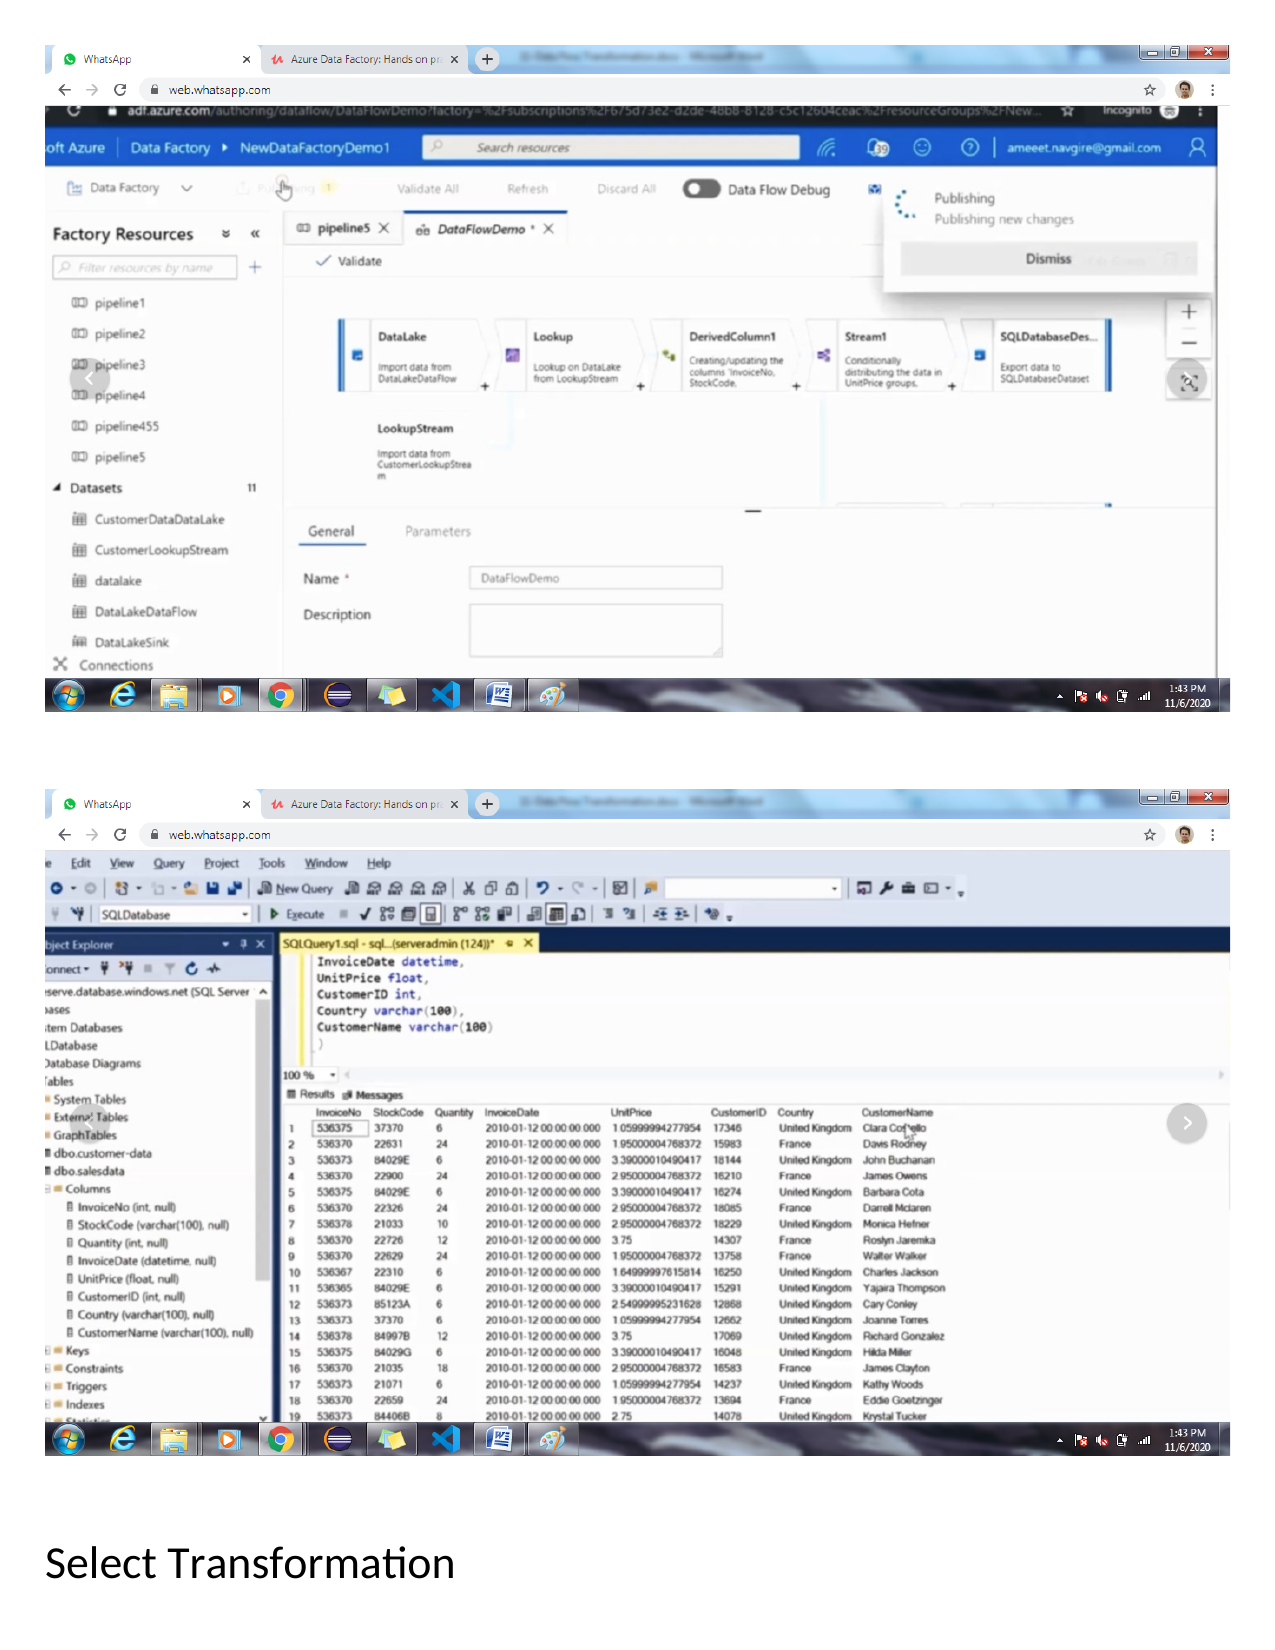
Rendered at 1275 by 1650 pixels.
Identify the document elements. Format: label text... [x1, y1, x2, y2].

picture [45, 45, 1230, 712]
picture [45, 789, 1230, 1456]
text Select Transformation [45, 1534, 1230, 1590]
